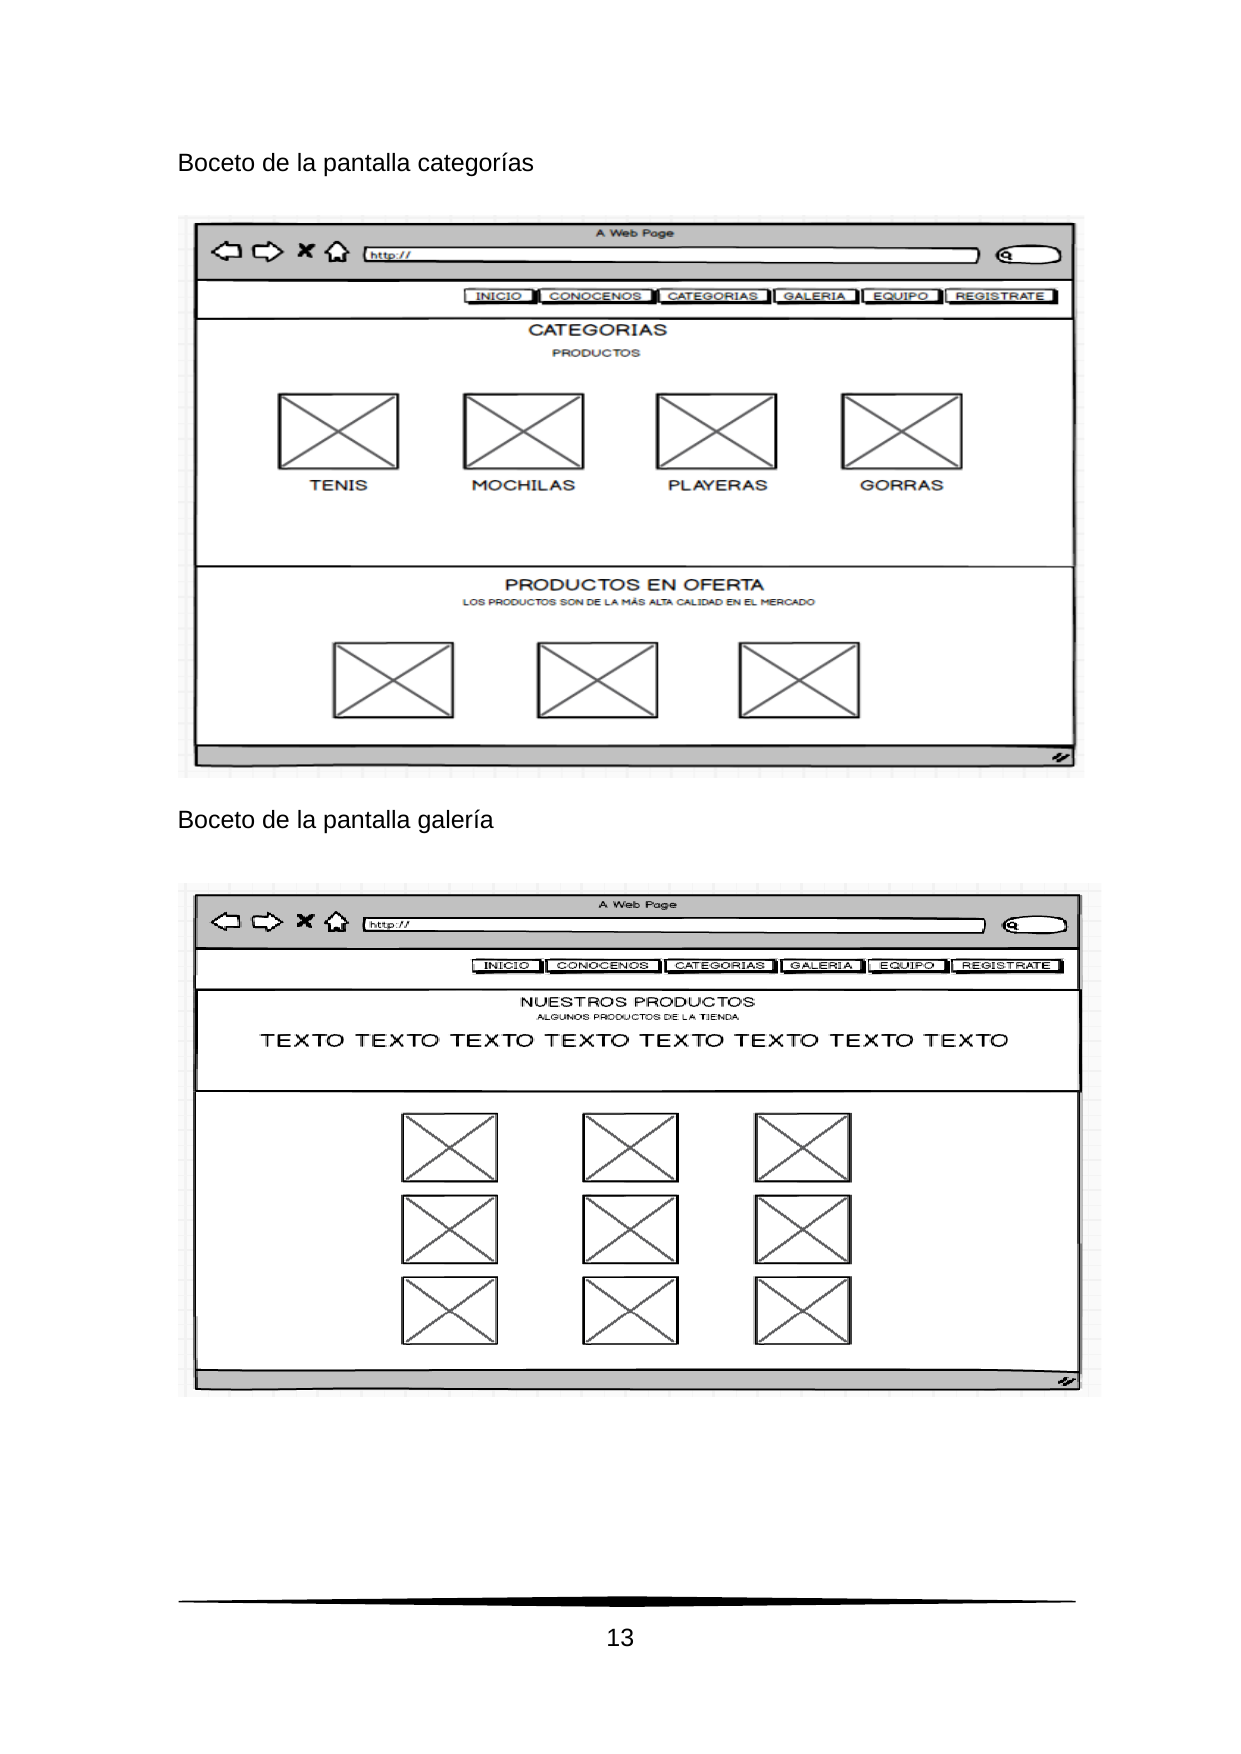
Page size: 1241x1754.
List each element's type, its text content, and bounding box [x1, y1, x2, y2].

text Boceto de la pantalla galería [177, 805, 1063, 834]
picture [178, 215, 1085, 778]
text Boceto de la pantalla categorías [177, 148, 1063, 176]
picture [178, 883, 1102, 1397]
